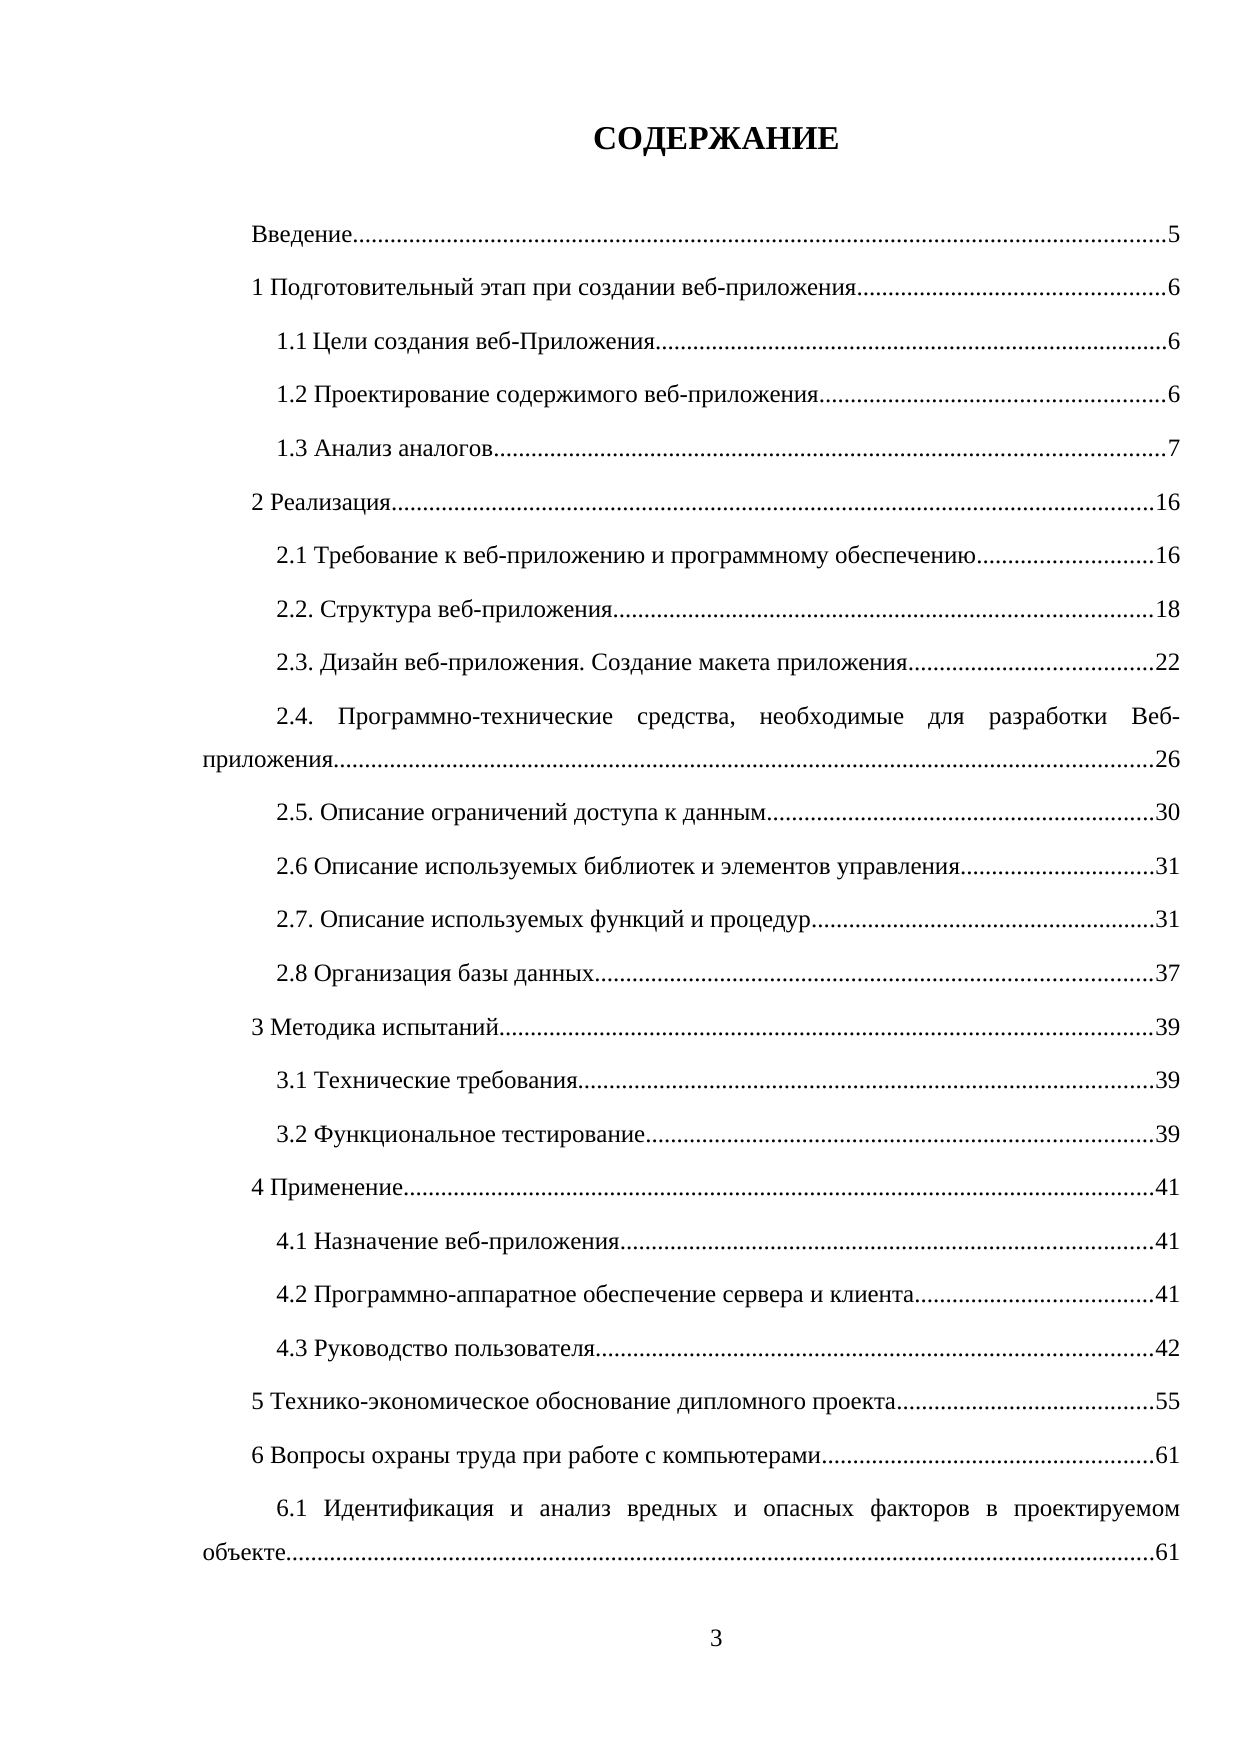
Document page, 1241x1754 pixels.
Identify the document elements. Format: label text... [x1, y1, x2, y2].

text 2.3. Дизайн веб-приложения. Создание макета приложения 22 [202, 647, 1181, 676]
text 2.5. Описание ограничений доступа к данным 30 [202, 797, 1181, 826]
text 3.2 Функциональное тестирование 39 [202, 1119, 1181, 1147]
text 5 Технико-экономическое обоснование дипломного проекта 55 [177, 1386, 1181, 1415]
text 1.1 Цели создания веб-Приложения 6 [202, 326, 1181, 354]
text 3.1 Технические требования 39 [202, 1065, 1181, 1094]
text 4.2 Программно-аппаратное обеспечение сервера и клиента 41 [202, 1279, 1181, 1308]
text СОДЕРЖАНИЕ [177, 118, 1181, 156]
text 4.3 Руководство пользователя 42 [202, 1333, 1181, 1362]
text 1.2 Проектирование содержимого веб-приложения 6 [202, 379, 1181, 408]
text 2.4. Программно-технические средства, необходимые для разработки Веб-приложения 26 [202, 701, 1181, 773]
text Введение 5 [177, 219, 1181, 247]
text 2.6 Описание используемых библиотек и элементов управления 31 [202, 851, 1181, 880]
text 1.3 Анализ аналогов 7 [202, 433, 1181, 462]
text 3 Методика испытаний 39 [177, 1012, 1181, 1040]
text 2.2. Структура веб-приложения 18 [202, 594, 1181, 622]
text 1 Подготовительный этап при создании веб-приложения 6 [177, 272, 1181, 301]
text 2.1 Требование к веб-приложению и программному обеспечению 16 [202, 540, 1181, 569]
text 4 Применение 41 [177, 1172, 1181, 1201]
text 6.1 Идентификация и анализ вредных и опасных факторов в проектируемом объекте 61 [202, 1493, 1181, 1565]
text 2.8 Организация базы данных 37 [202, 958, 1181, 987]
text 2 Реализация 16 [177, 487, 1181, 515]
text 2.7. Описание используемых функций и процедур 31 [202, 904, 1181, 933]
text 4.1 Назначение веб-приложения 41 [202, 1226, 1181, 1254]
text 6 Вопросы охраны труда при работе с компьютерами 61 [177, 1440, 1181, 1469]
